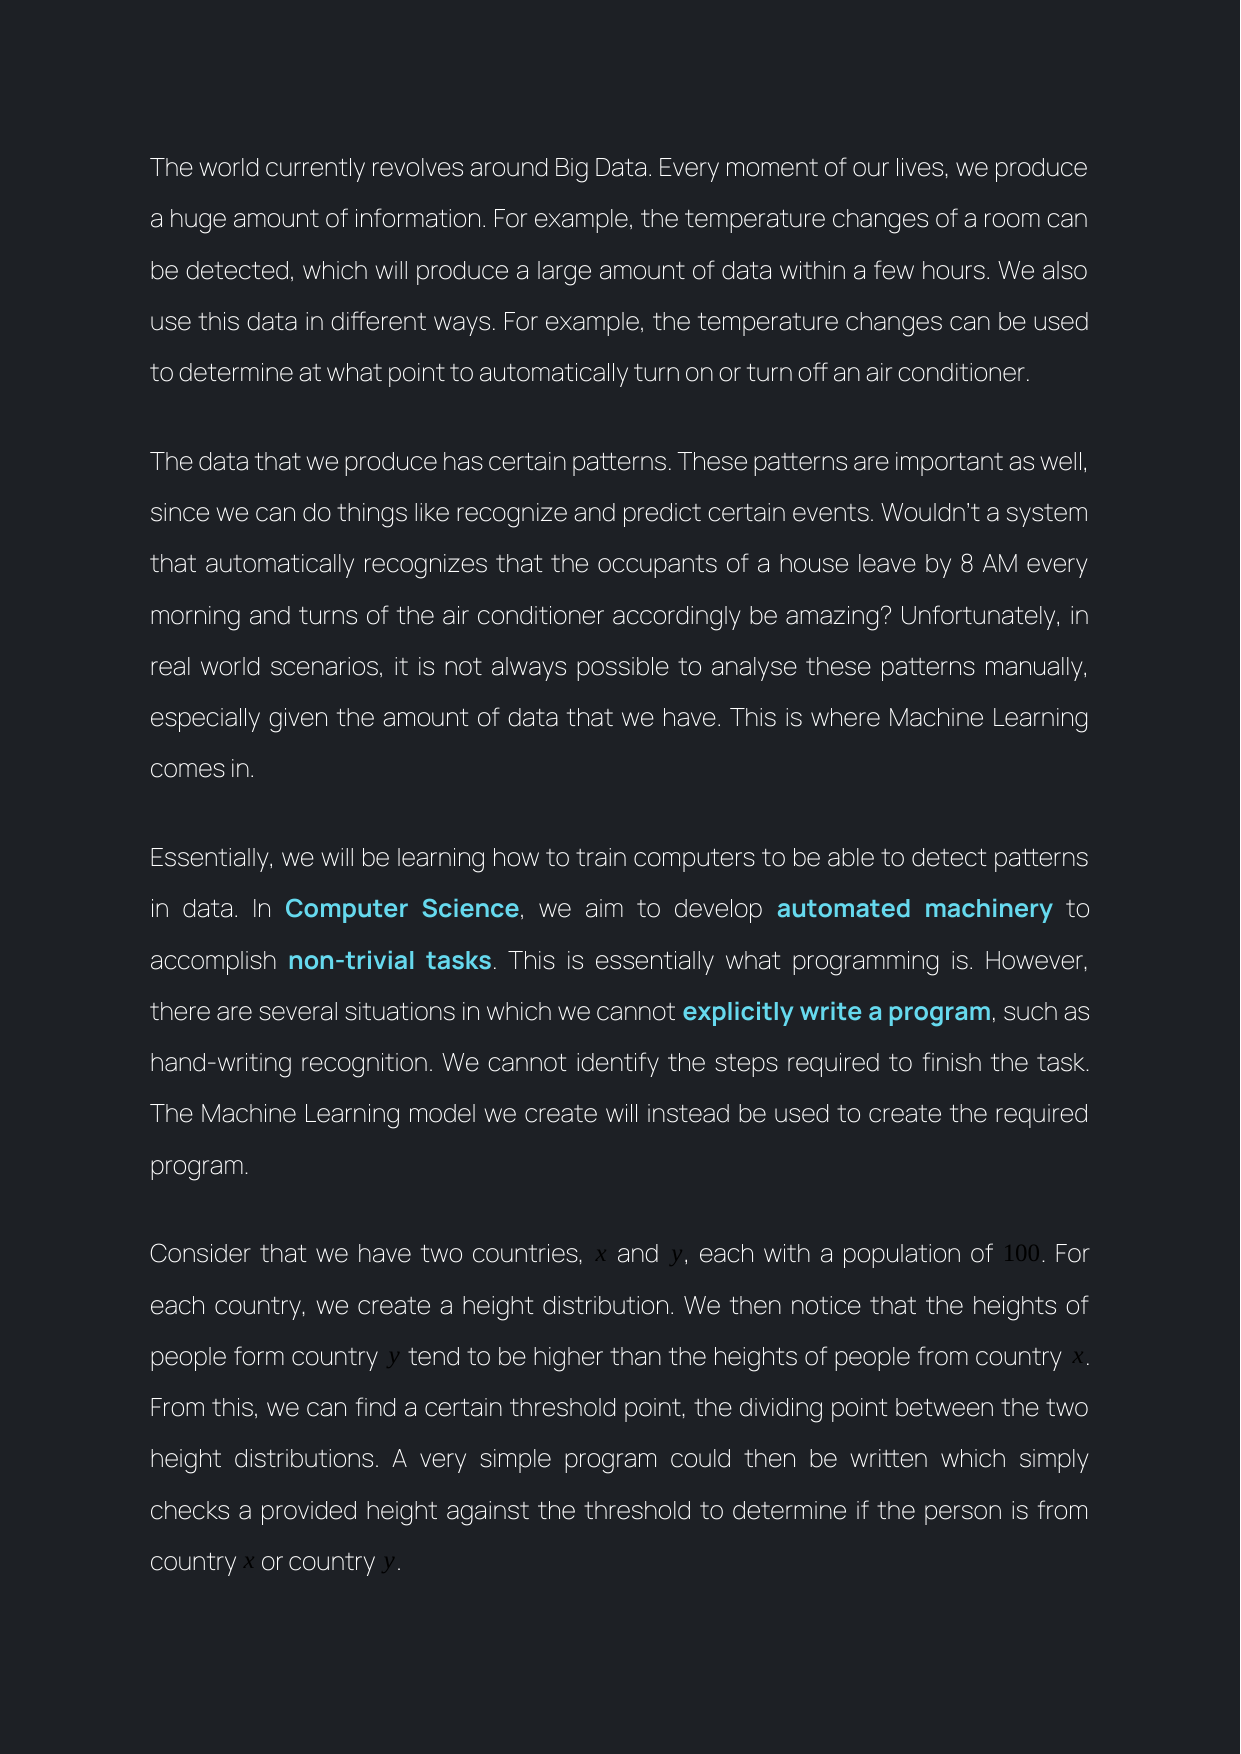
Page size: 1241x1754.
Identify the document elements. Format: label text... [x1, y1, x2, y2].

text Essentially, we will be learning how to train computers to be able to detect patterns in data. In Computer Science, we aim to develop automated machinery to accomplish non-trivial tasks. This is essentially what programming is. However, there are several situations in which we cannot explicitly write a program, such as hand-writing recognition. We cannot identify the steps required to finish the task. The Machine Learning model we create will instead be used to create the required program. [150, 840, 1090, 1182]
text Consider that we have two countries, and , each with a population of . For each country, we create a height distribution. We then notice that the heights of people form country tend to be higher than the heights of people from country . From this, we can find a certain threshold point, the dividing point between the two height distributions. A very simple program could then be written which simply checks a provided height against the threshold to determine if the person is from country or country . [150, 1236, 1090, 1578]
text The data that we produce has certain patterns. These patterns are important as well, since we can do things like recognize and predict certain events. Wouldn’t a system that automatically recognizes that the occupants of a house leave by 8 AM every morning and turns of the air conditioner accordingly be amazing? Unfortunately, in real world scenarios, it is not always possible to analyse these patterns manually, especially given the amount of data that we have. This is where Machine Learning comes in. [150, 444, 1090, 785]
text The world currently revolves around Big Data. Every moment of our lives, we produce a huge amount of information. For example, the temperature changes of a room can be detected, which will produce a large amount of data within a few hours. We also use this data in different ways. For example, the temperature changes can be used to determine at what point to automatically turn on or turn off an air conditioner. [150, 150, 1090, 389]
